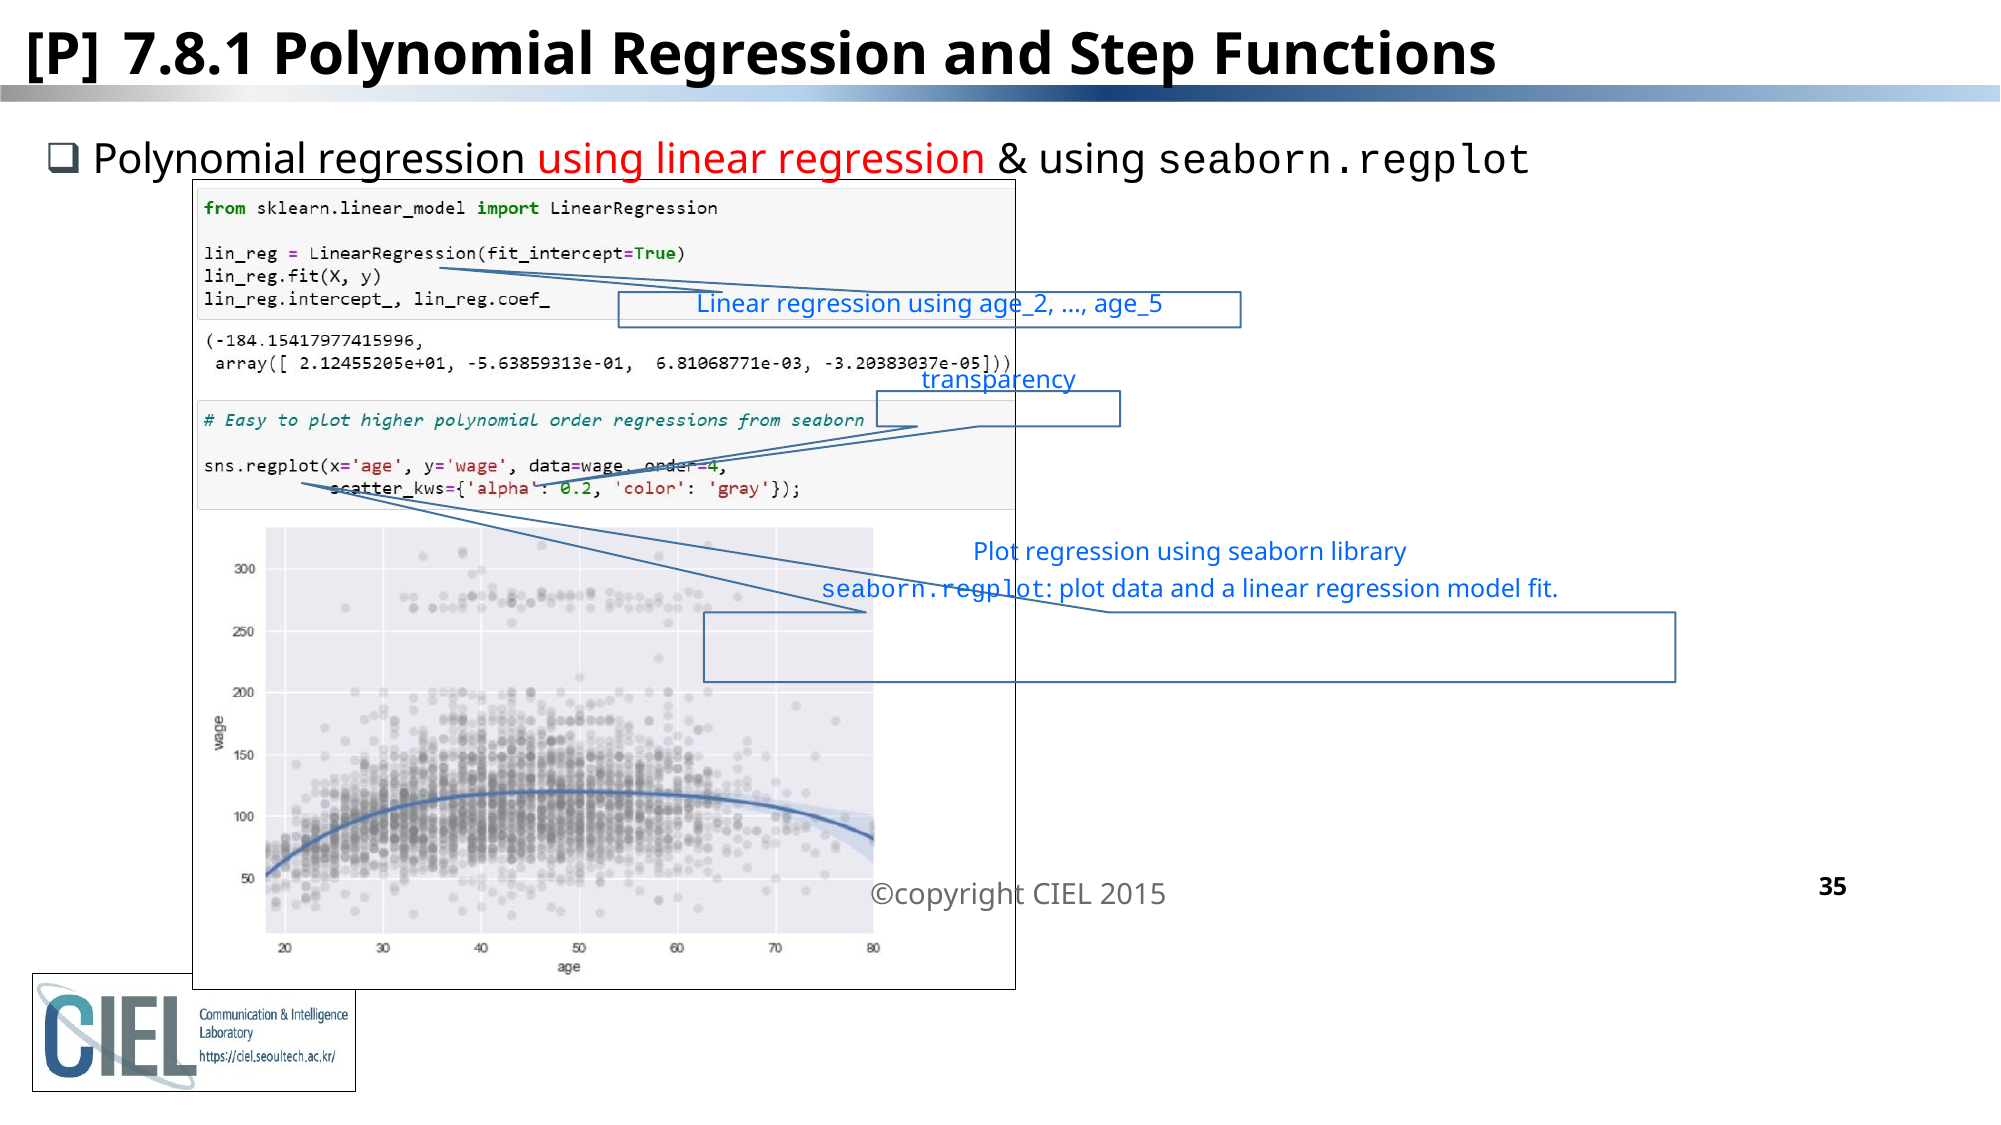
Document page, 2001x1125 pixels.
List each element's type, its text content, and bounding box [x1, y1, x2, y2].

list Polynomial regression using linear regression & using seaborn.regplot [45, 129, 1960, 186]
picture [193, 186, 1015, 286]
text transparency [139, 362, 1857, 396]
picture [193, 396, 1015, 989]
picture [722, 396, 1015, 459]
text seaborn.regplot: plot data and a linear regression model fit. [522, 568, 1857, 604]
picture [359, 494, 588, 532]
picture [620, 320, 1015, 326]
picture [705, 604, 1015, 681]
picture [0, 85, 2000, 102]
text Linear regression using age_2, …, age_5 [2, 286, 1857, 320]
text Plot regression using seaborn library [522, 531, 1857, 568]
picture [33, 974, 355, 1091]
text ©copyright CIEL 2015 35 [870, 868, 1960, 913]
picture [193, 320, 1015, 362]
picture [570, 277, 730, 286]
subtitle 7.8.1 Polynomial Regression and Step Functions [25, 0, 1960, 93]
